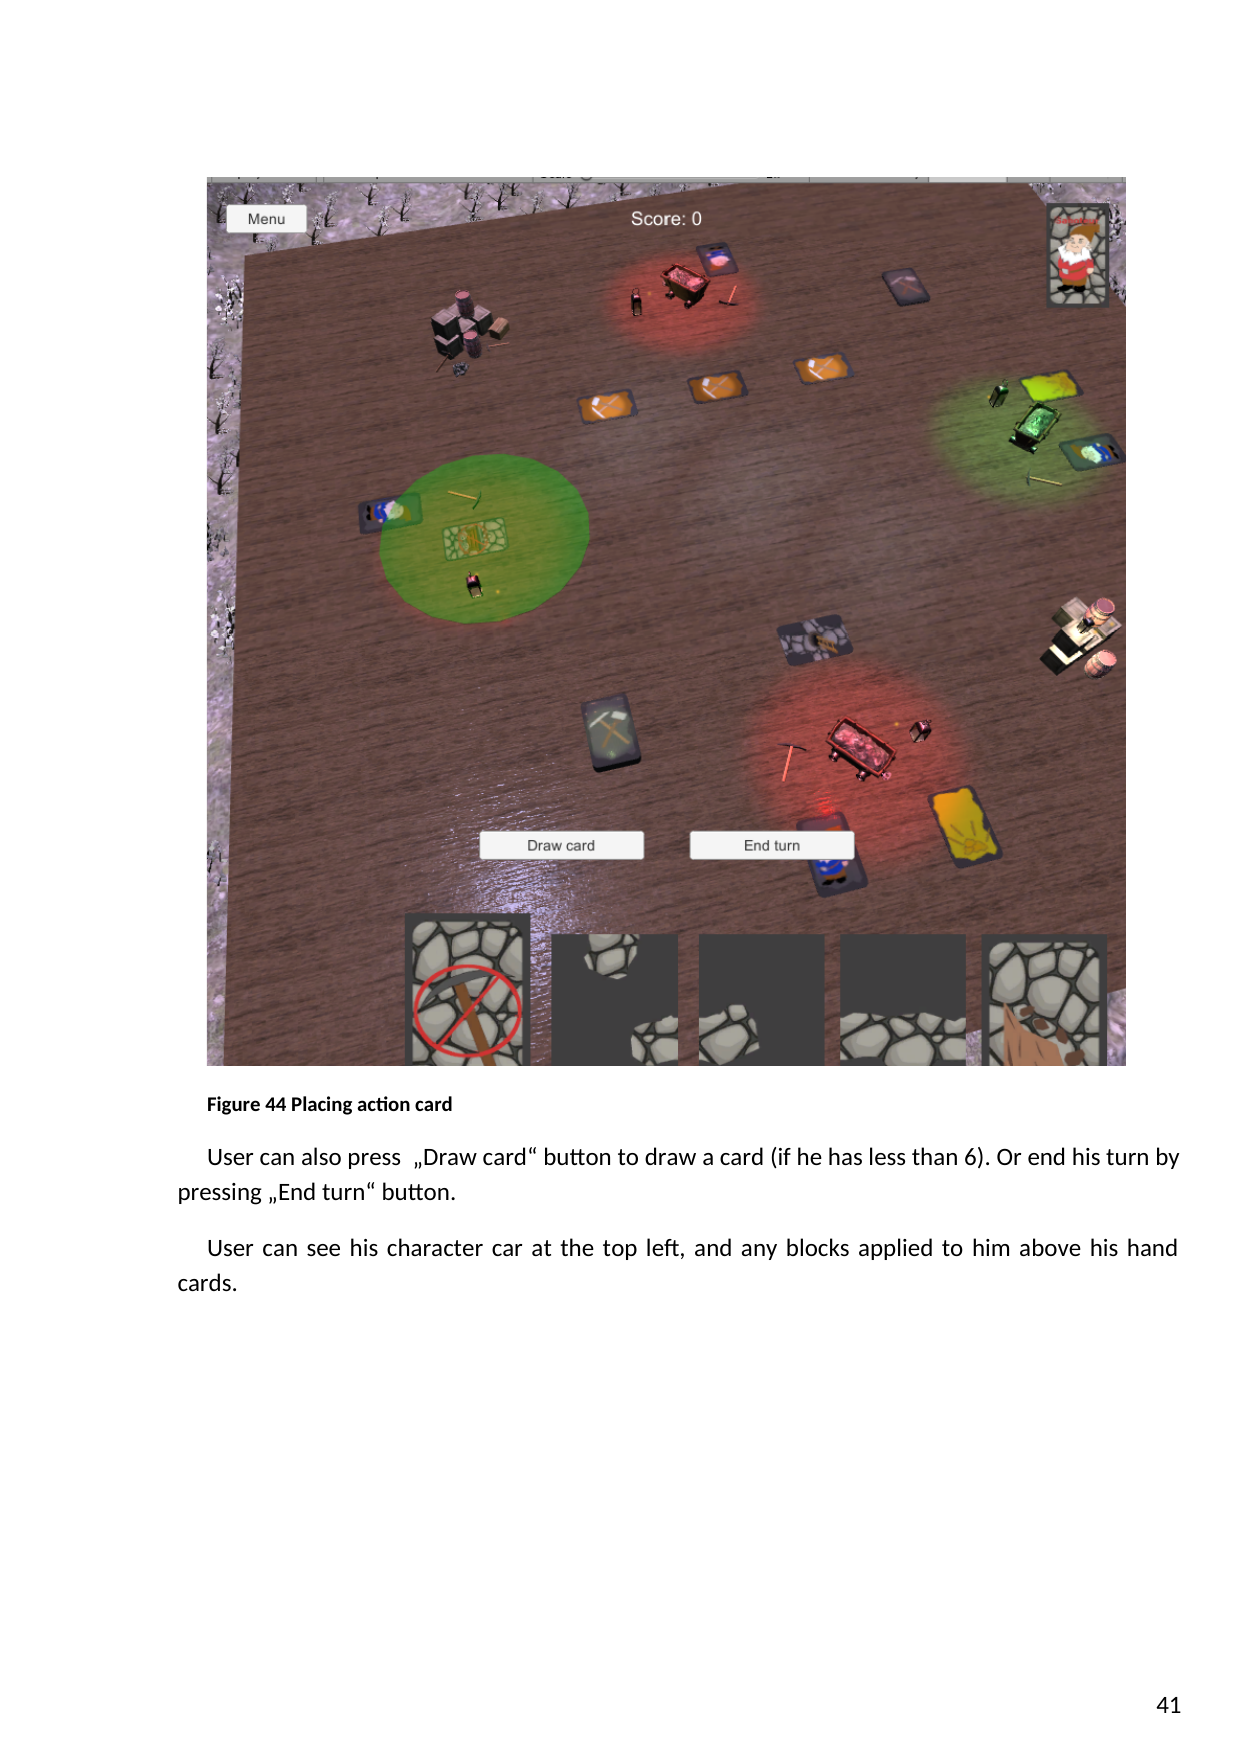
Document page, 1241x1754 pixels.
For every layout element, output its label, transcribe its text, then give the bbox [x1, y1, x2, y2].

text User can see his character car at the top left, and any blocks applied to him above his hand cards. [177, 1232, 1181, 1298]
text Figure 44 Placing action card [177, 1091, 1181, 1117]
text User can also press „Draw card“ button to draw a card (if he has less than 6). Or end his turn by pressing „End turn“ button. [177, 1141, 1181, 1207]
picture [206, 177, 1126, 1066]
